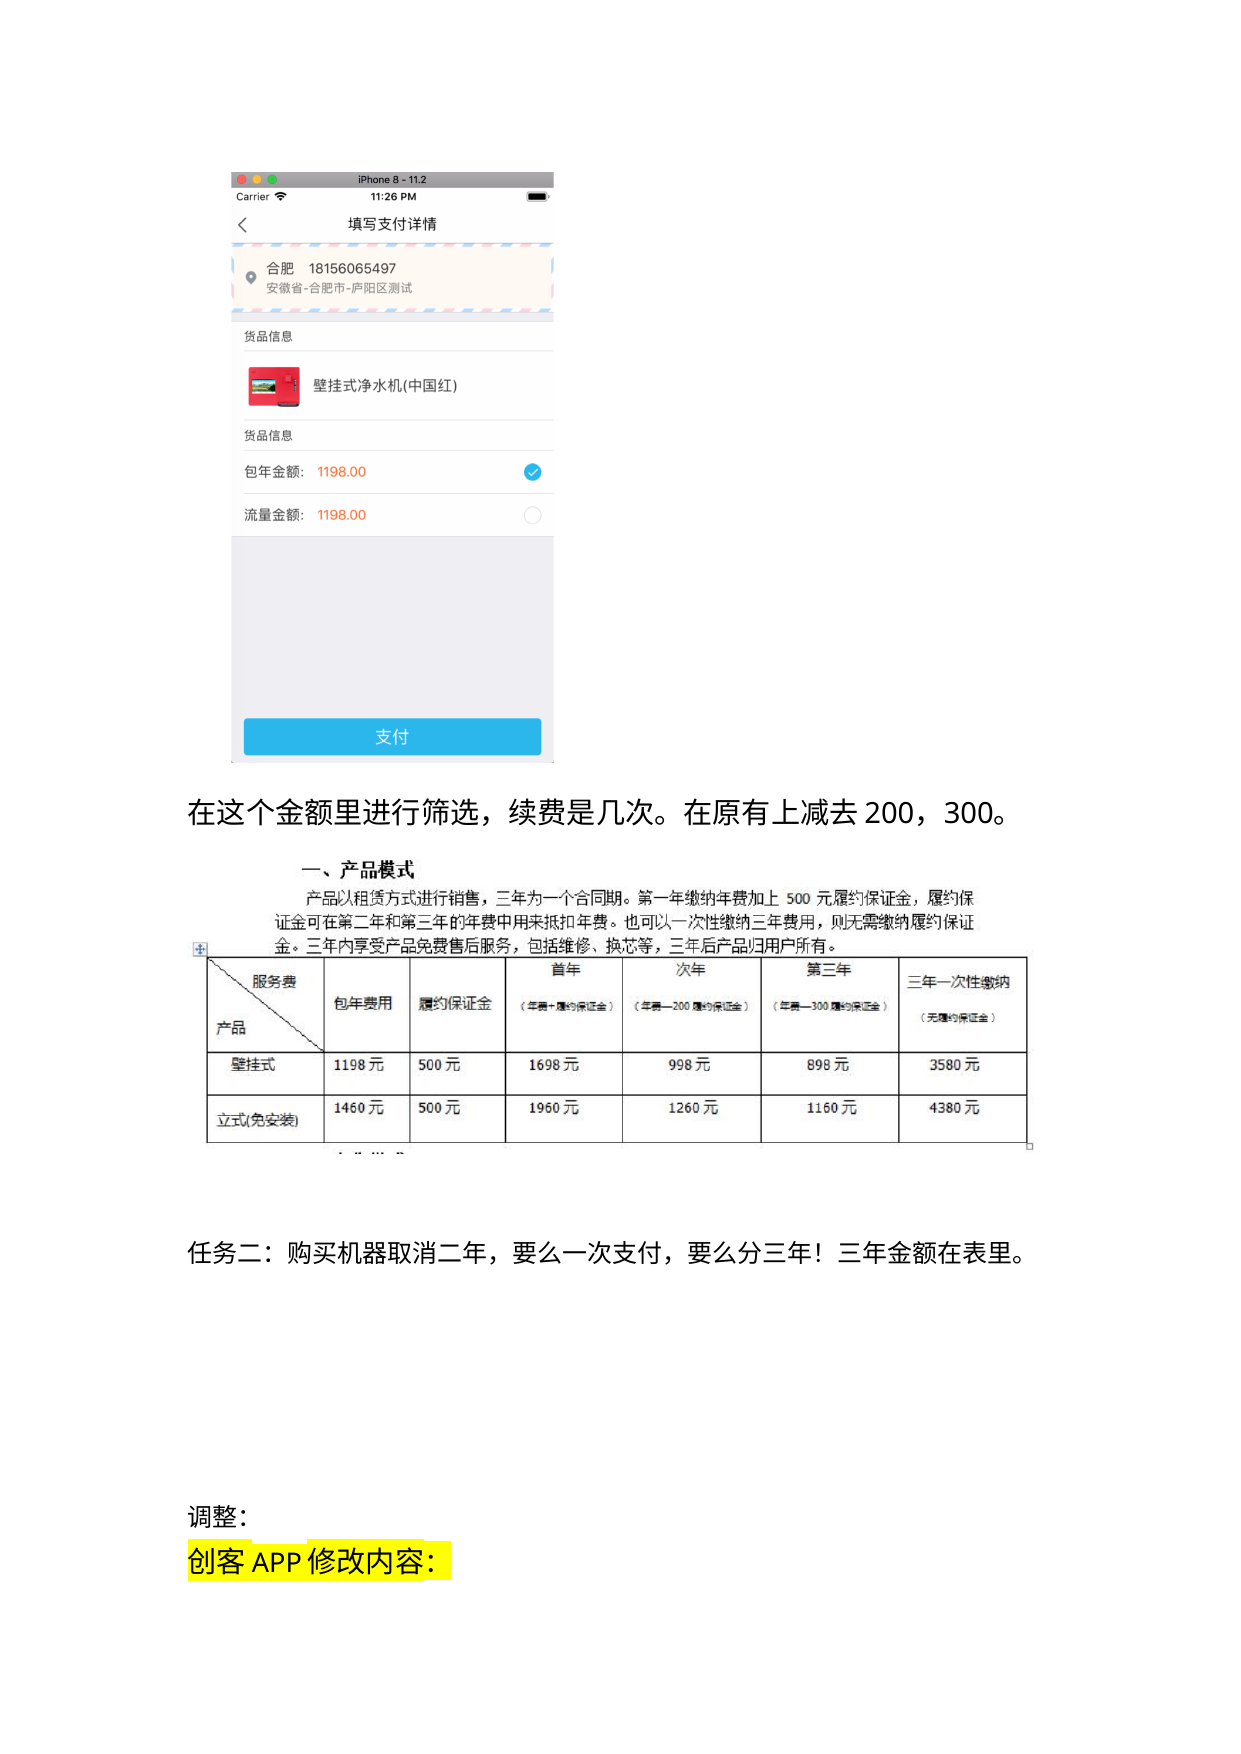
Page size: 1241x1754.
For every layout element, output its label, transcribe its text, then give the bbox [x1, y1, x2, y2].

text 调整： [187, 1494, 1053, 1538]
picture [231, 172, 554, 763]
text 在这个金额里进行筛选，续费是几次。在原有上减去200，300。 [187, 789, 1053, 832]
picture [187, 832, 1053, 1154]
text 创客APP修改内容： [187, 1538, 1053, 1582]
text 任务二：购买机器取消二年，要么一次支付，要么分三年！三年金额在表里。 [187, 1229, 1053, 1273]
